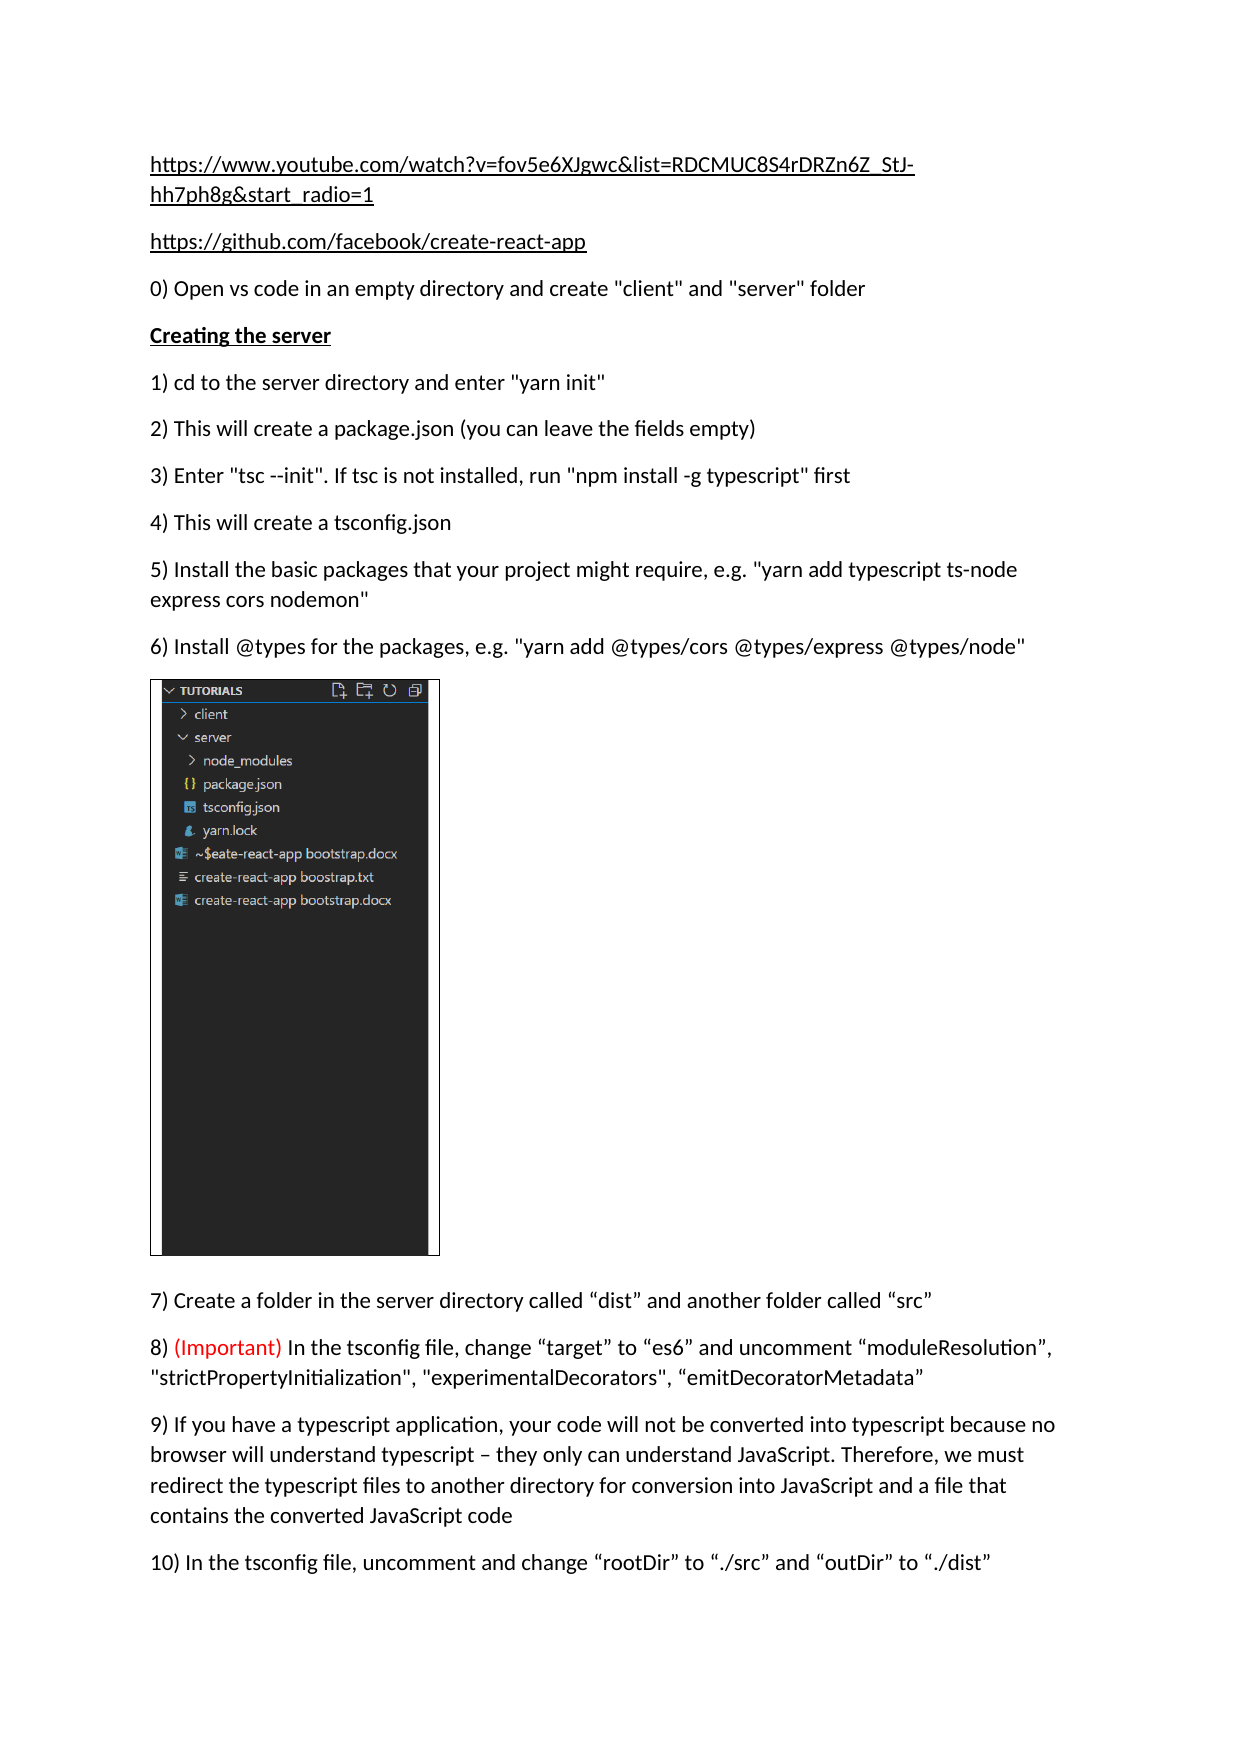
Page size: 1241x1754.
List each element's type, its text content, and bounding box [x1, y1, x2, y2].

text 10) In the tsconfig file, uncomment and change “rootDir” to “./src” and “outDir” to “./dist” [150, 1548, 1090, 1576]
table_header [429, 680, 439, 1255]
text 8) (Important) In the tsconfig file, change “target” to “es6” and uncomment “moduleResolution”, "strictPropertyInitialization", "experimentalDecorators", “emitDecoratorMetadata” [150, 1333, 1090, 1392]
text 9) If you have a typescript application, your code will not be converted into typescript because no browser will understand typescript – they only can understand JavaScript. Therefore, we must redirect the typescript files to another directory for conversion into JavaScript and a file that contains the converted JavaScript code [150, 1410, 1090, 1529]
text 7) Create a folder in the server directory called “dist” and another folder called “src” [150, 1256, 1090, 1314]
text 6) Install @types for the packages, e.g. "yarn add @types/cors @types/express @types/node" [150, 632, 1090, 660]
picture [161, 680, 429, 1256]
text https://www.youtube.com/watch?v=fov5e6XJgwc&list=RDCMUC8S4rDRZn6Z_StJ-hh7ph8g&start_radio=1 [150, 150, 1090, 208]
text https://github.com/facebook/create-react-app [150, 227, 1090, 255]
text 2) This will create a package.json (you can leave the fields empty) [150, 414, 1090, 443]
table_header [151, 680, 161, 1255]
text 1) cd to the server directory and enter "yarn init" [150, 368, 1090, 396]
text Creating the server [150, 321, 1090, 349]
text 5) Install the basic packages that your project might require, e.g. "yarn add typescript ts-node express cors nodemon" [150, 555, 1090, 613]
text 3) Enter "tsc --init". If tsc is not installed, run "npm install -g typescript" first [150, 461, 1090, 489]
text 4) This will create a tsconfig.json [150, 508, 1090, 536]
text 0) Open vs code in an empty directory and create "client" and "server" folder [150, 274, 1090, 302]
